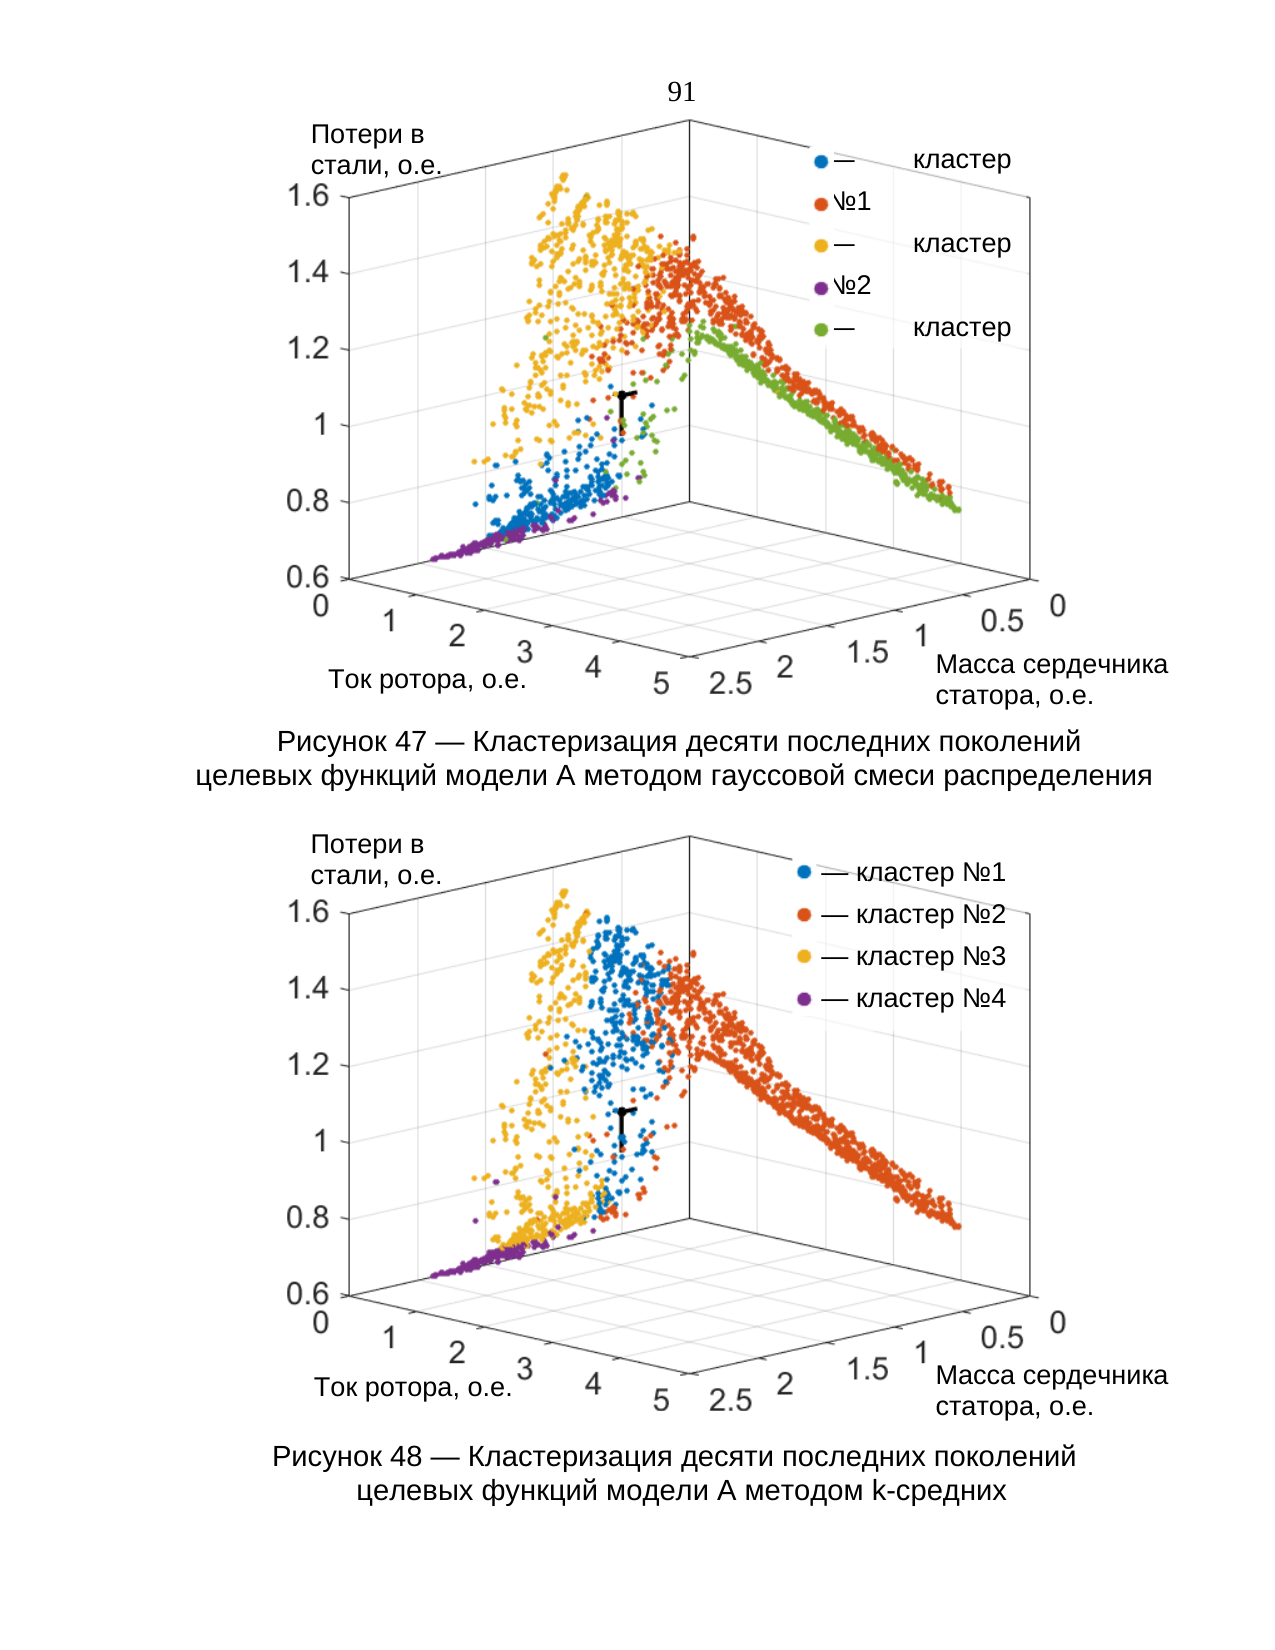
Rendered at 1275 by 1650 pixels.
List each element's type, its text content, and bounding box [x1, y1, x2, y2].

picture [992, 691, 999, 697]
list методы фильтрации (Filter Type); [812, 136, 1027, 349]
picture [1007, 1402, 1014, 1411]
picture [1053, 691, 1060, 697]
text Рисунок 47 — Кластеризация десяти последних поколений [148, 724, 1211, 758]
picture [237, 834, 1112, 1411]
picture [1053, 1402, 1060, 1411]
text целевых функций модели А методом гауссовой смеси распределения [133, 758, 1216, 791]
text целевых функций модели А методом k-средних [148, 1473, 1216, 1506]
list методы фильтрации (Filter Type); [806, 848, 1026, 1032]
picture [1007, 691, 1014, 697]
picture [992, 1402, 999, 1411]
text Рисунок 48 — Кластеризация десяти последних поколений [133, 1439, 1216, 1473]
picture [237, 118, 1112, 697]
